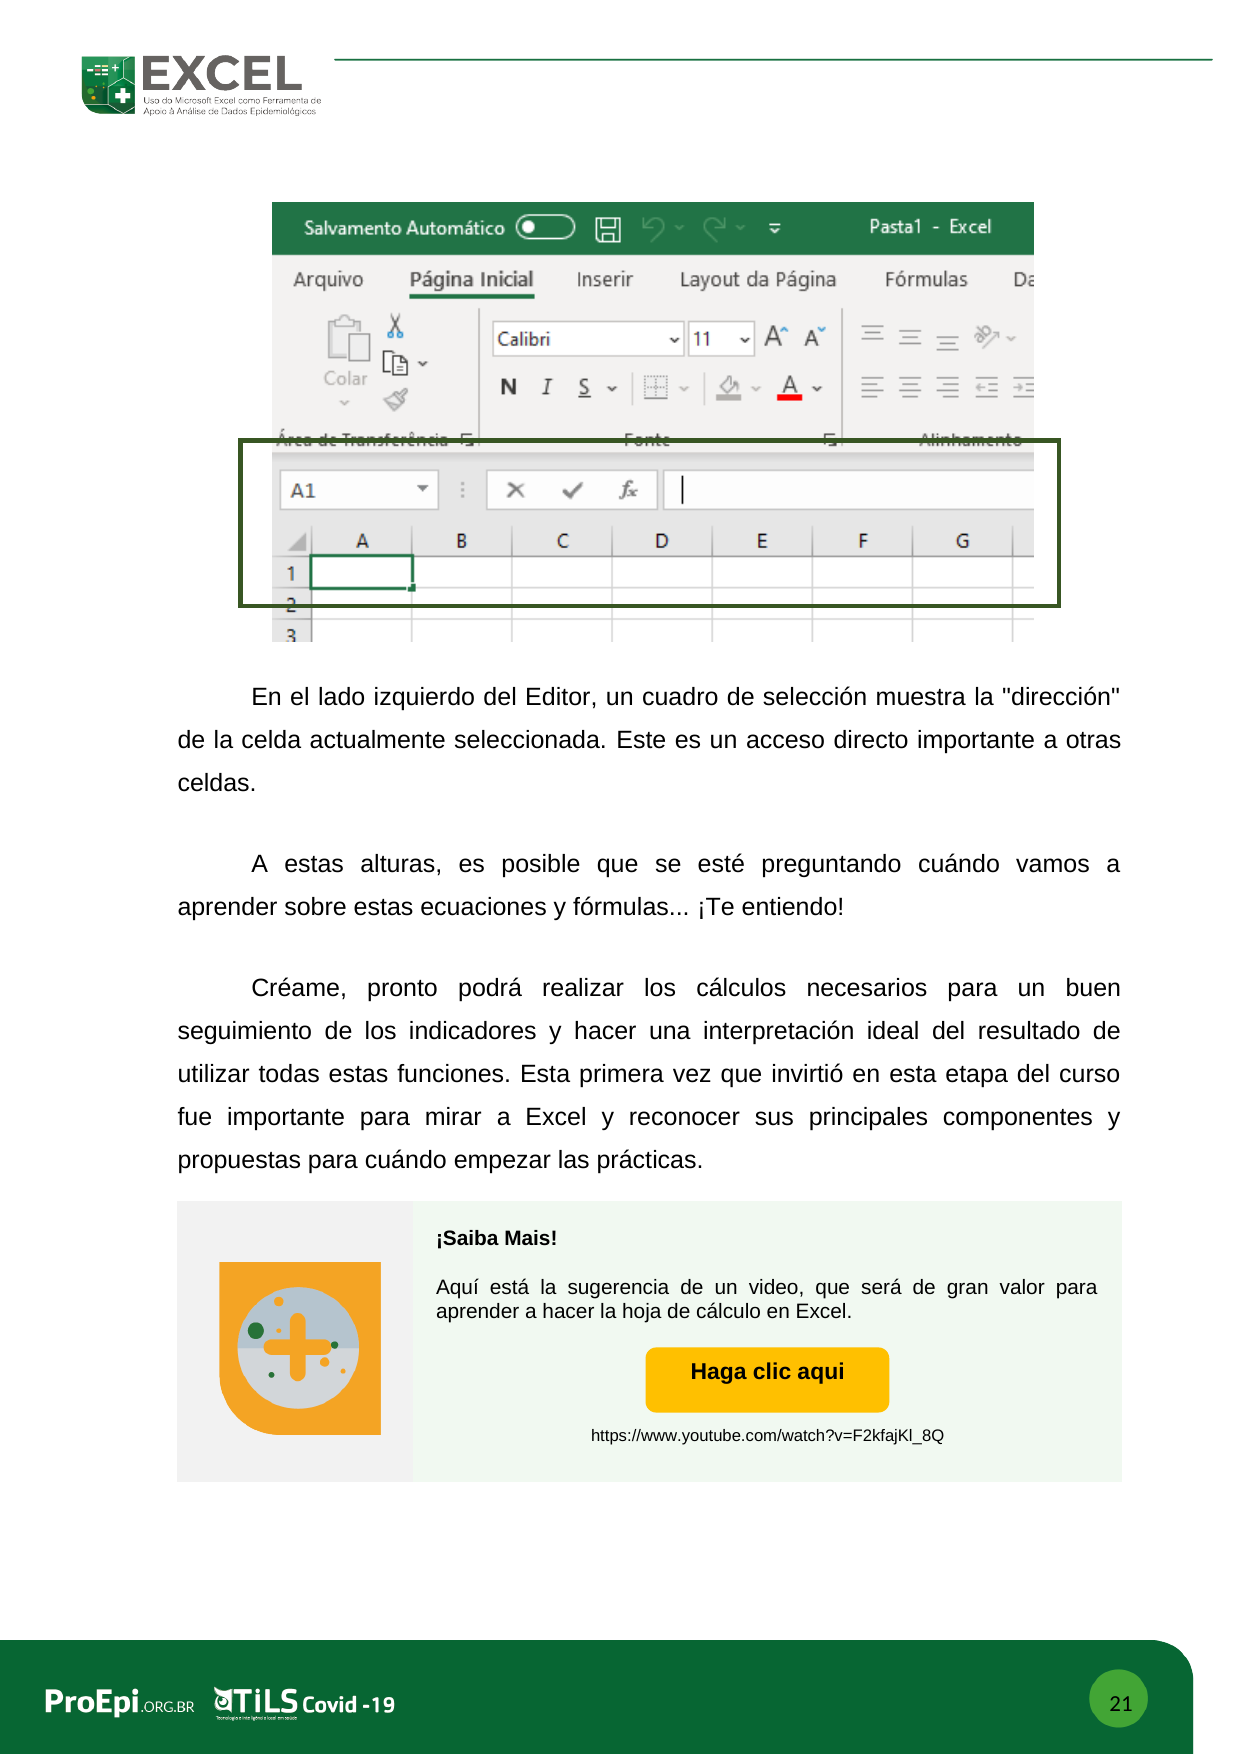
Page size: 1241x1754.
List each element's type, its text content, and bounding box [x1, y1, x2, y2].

table_cell [0, 1201, 1240, 1483]
table_cell En el lado izquierdo del Editor, un cuadro de selección muestra la "dirección" de la celda actualmente seleccionada. Este es un acceso directo importante a otras celdas. [0, 657, 1240, 824]
picture [0, 6, 1238, 177]
picture [272, 443, 1034, 604]
picture [200, 1248, 399, 1447]
table_cell [0, 177, 1240, 657]
picture [272, 608, 1034, 642]
picture [272, 202, 1034, 438]
table_cell Créame, pronto podrá realizar los cálculos necesarios para un buen seguimiento de los indicadores y hacer una interpretación ideal del resultado de utilizar todas estas funciones. Esta primera vez que invirtió en esta etapa del curso fue importante para mirar a Excel y reconocer sus principales componentes y propuestas para cuándo empezar las prácticas. [0, 948, 1240, 1201]
table_cell A estas alturas, es posible que se esté preguntando cuándo vamos a aprender sobre estas ecuaciones y fórmulas... ¡Te entiendo! [0, 824, 1240, 948]
picture [0, 1483, 1238, 1754]
